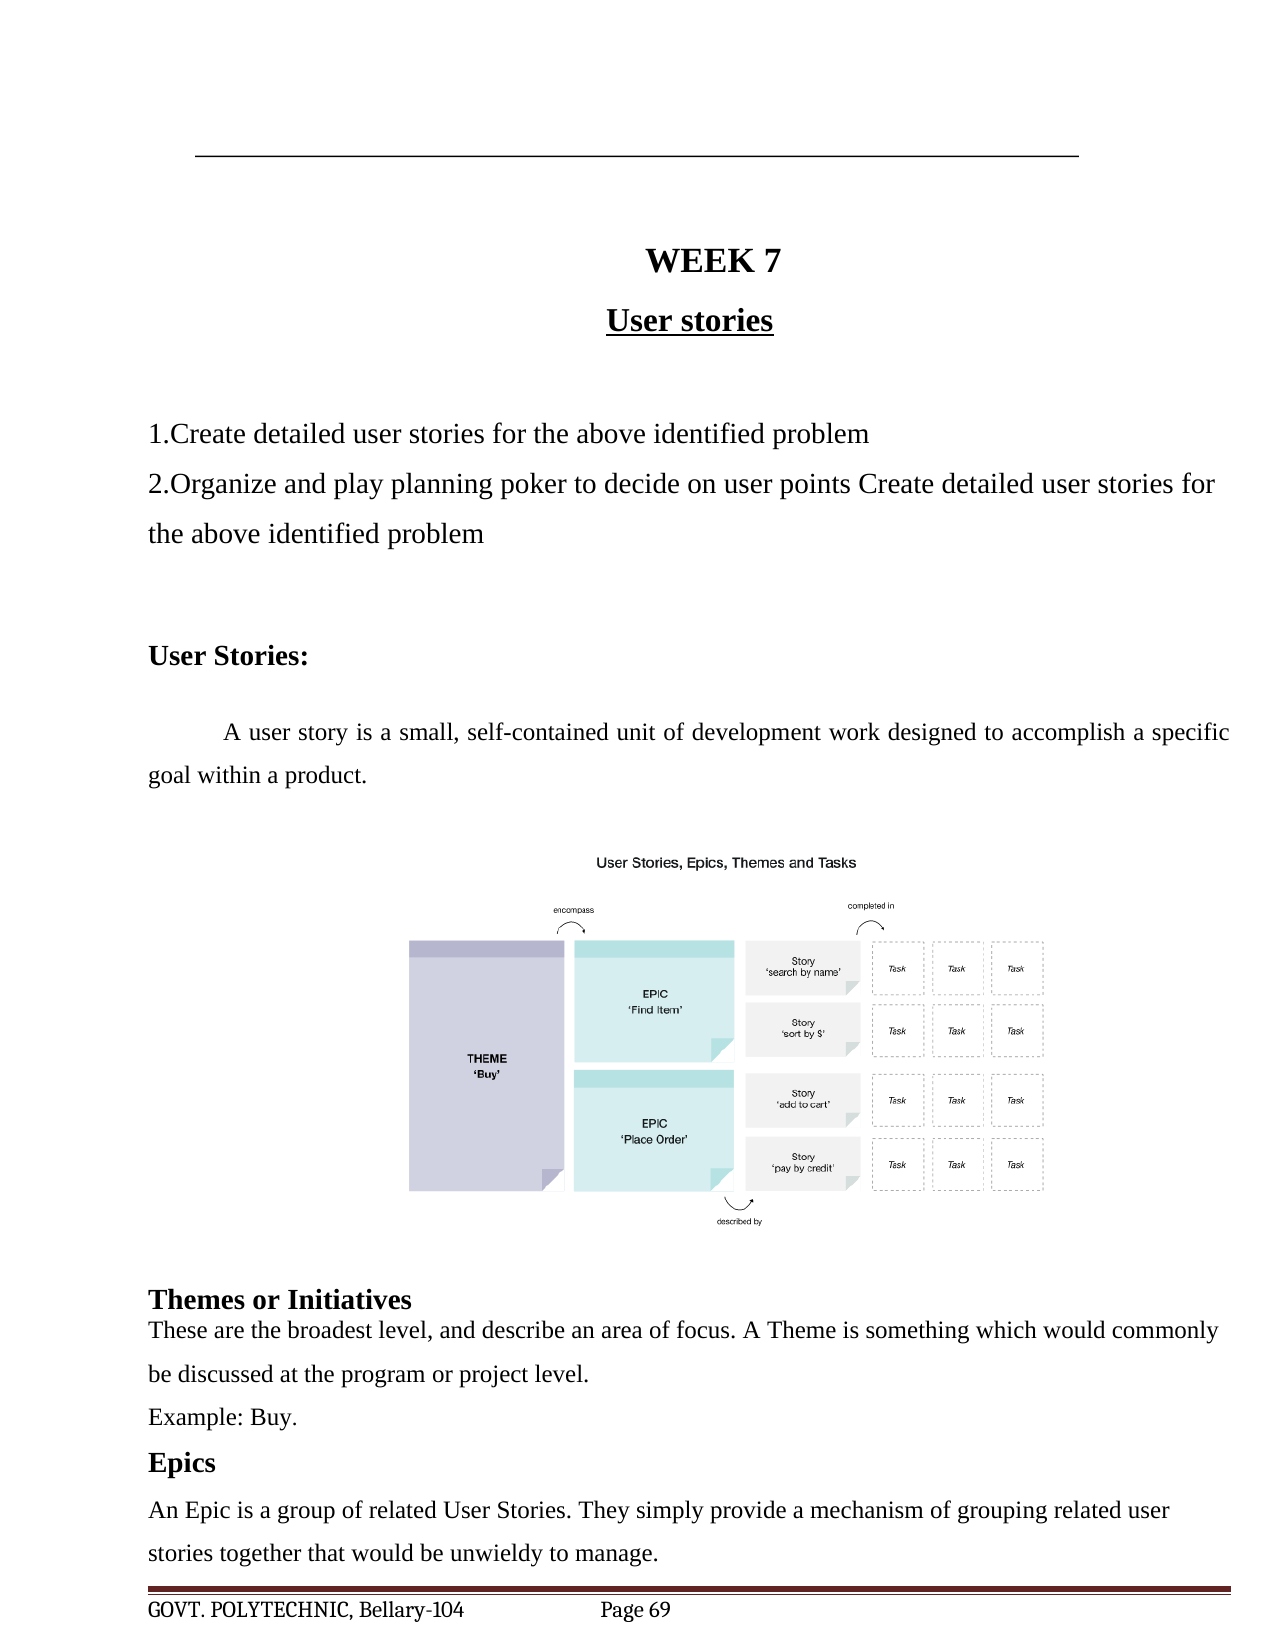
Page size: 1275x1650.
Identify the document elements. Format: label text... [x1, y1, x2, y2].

text Epics [148, 1445, 1231, 1478]
picture [396, 832, 1058, 1240]
text 2.Organize and play planning poker to decide on user points Create detailed user stories for the above identified problem [148, 466, 1231, 550]
text User stories [148, 301, 1231, 339]
text User Stories: [148, 638, 1231, 671]
text An Epic is a group of related User Stories. They simply provide a mechanism of grouping related user stories together that would be unwieldy to manage. [148, 1495, 1231, 1567]
text These are the broadest level, and describe an area of focus. A Theme is something which would commonly be discussed at the program or project level. [148, 1316, 1231, 1387]
text A user story is a small, self-contained unit of development work designed to accomplish a specific goal within a product. [148, 717, 1231, 789]
text Themes or Initiatives [148, 1282, 1231, 1316]
text 1.Create detailed user stories for the above identified problem [148, 416, 1231, 449]
text Example: Buy. [148, 1402, 1231, 1431]
subtitle WEEK 7 [195, 239, 1231, 280]
